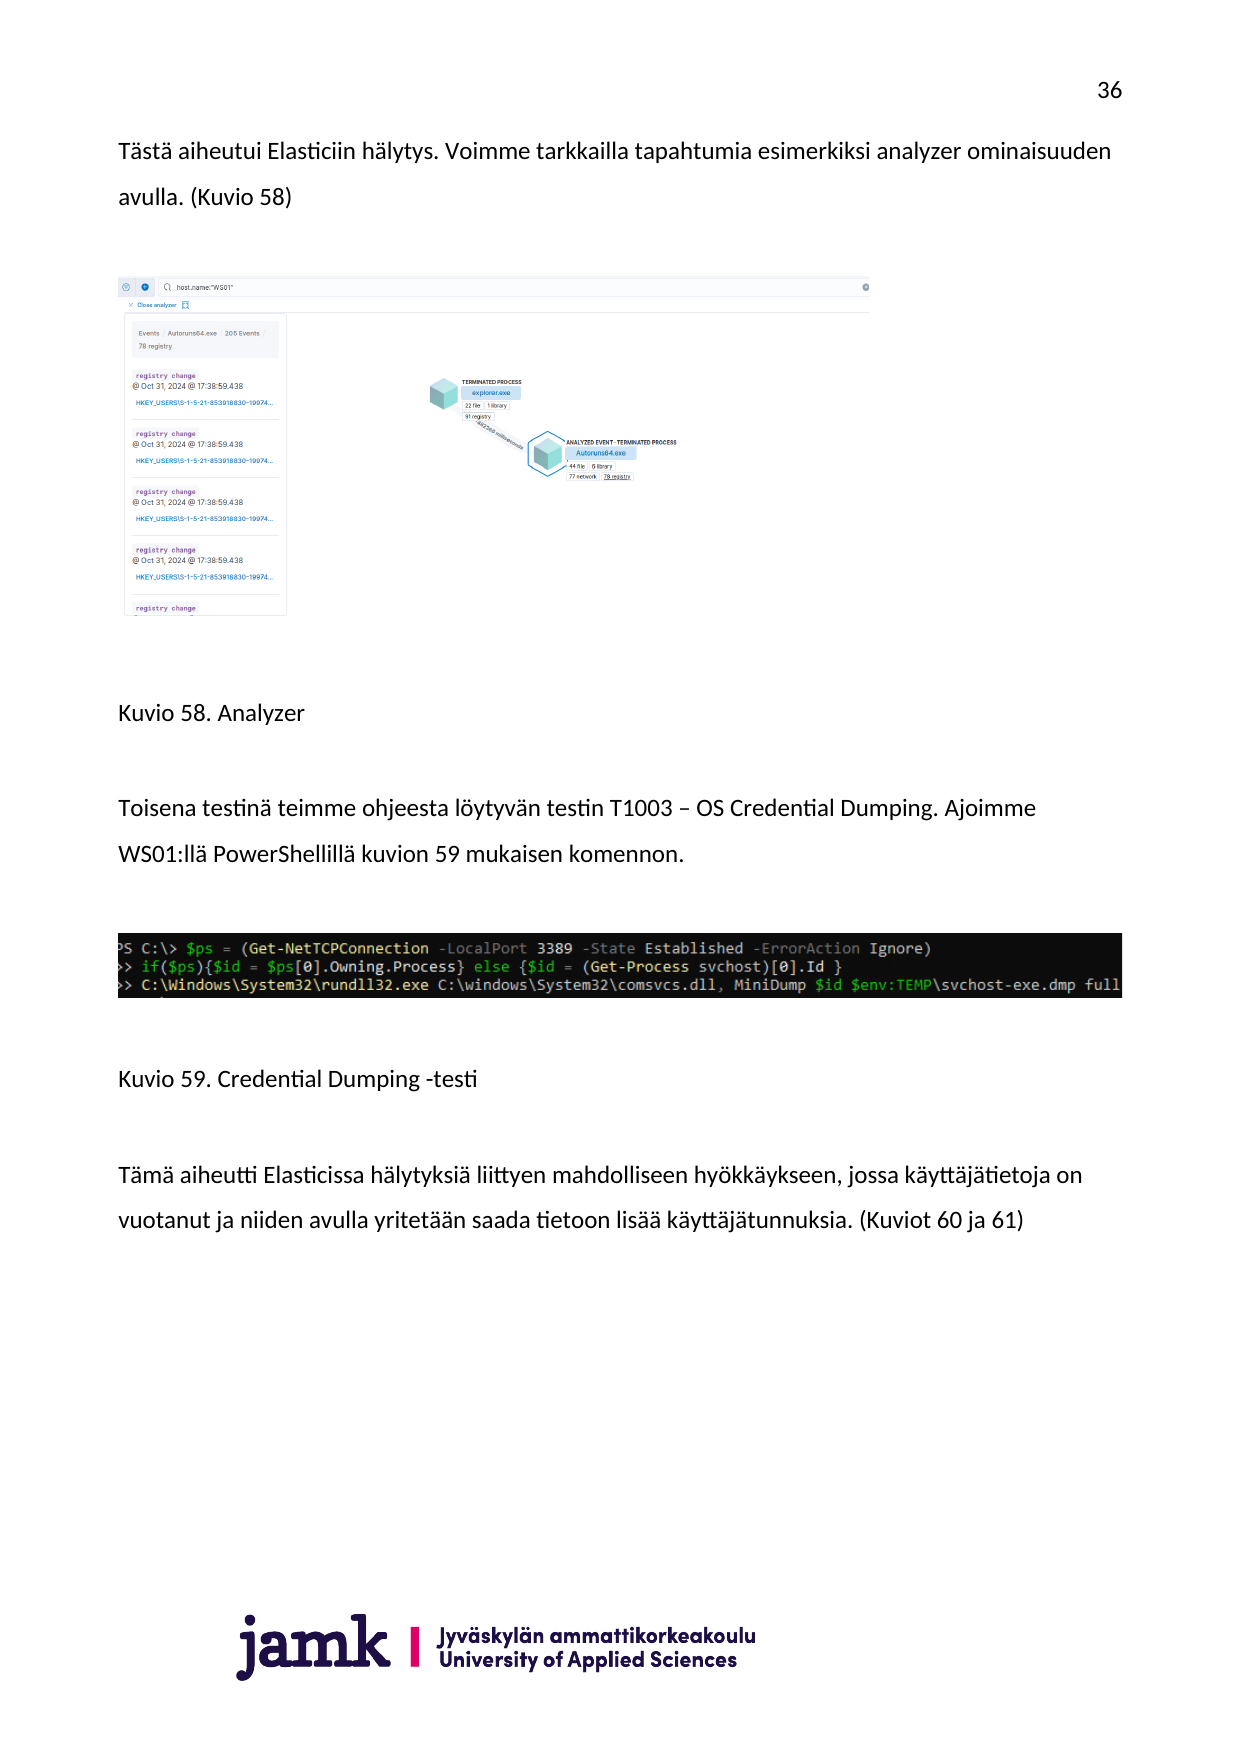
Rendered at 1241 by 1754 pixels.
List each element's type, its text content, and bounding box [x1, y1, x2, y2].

text Kuvio 59. Credential Dumping -testi [118, 1063, 1122, 1094]
text Toisena testinä teimme ohjeesta löytyvän testin T1003 – OS Credential Dumping. Ajoimme WS01:llä PowerShellillä kuvion 59 mukaisen komennon. [118, 792, 1122, 869]
picture [118, 276, 869, 632]
picture [118, 933, 1123, 998]
picture [236, 1614, 755, 1681]
text Tästä aiheutui Elasticiin hälytys. Voimme tarkkailla tapahtumia esimerkiksi analyzer ominaisuuden avulla. (Kuvio 58) [118, 135, 1122, 211]
text Tämä aiheutti Elasticissa hälytyksiä liittyen mahdolliseen hyökkäykseen, jossa käyttäjätietoja on vuotanut ja niiden avulla yritetään saada tietoon lisää käyttäjätunnuksia. (Kuviot 60 ja 61) [118, 1159, 1122, 1235]
text Kuvio 58. Analyzer [118, 697, 1122, 727]
